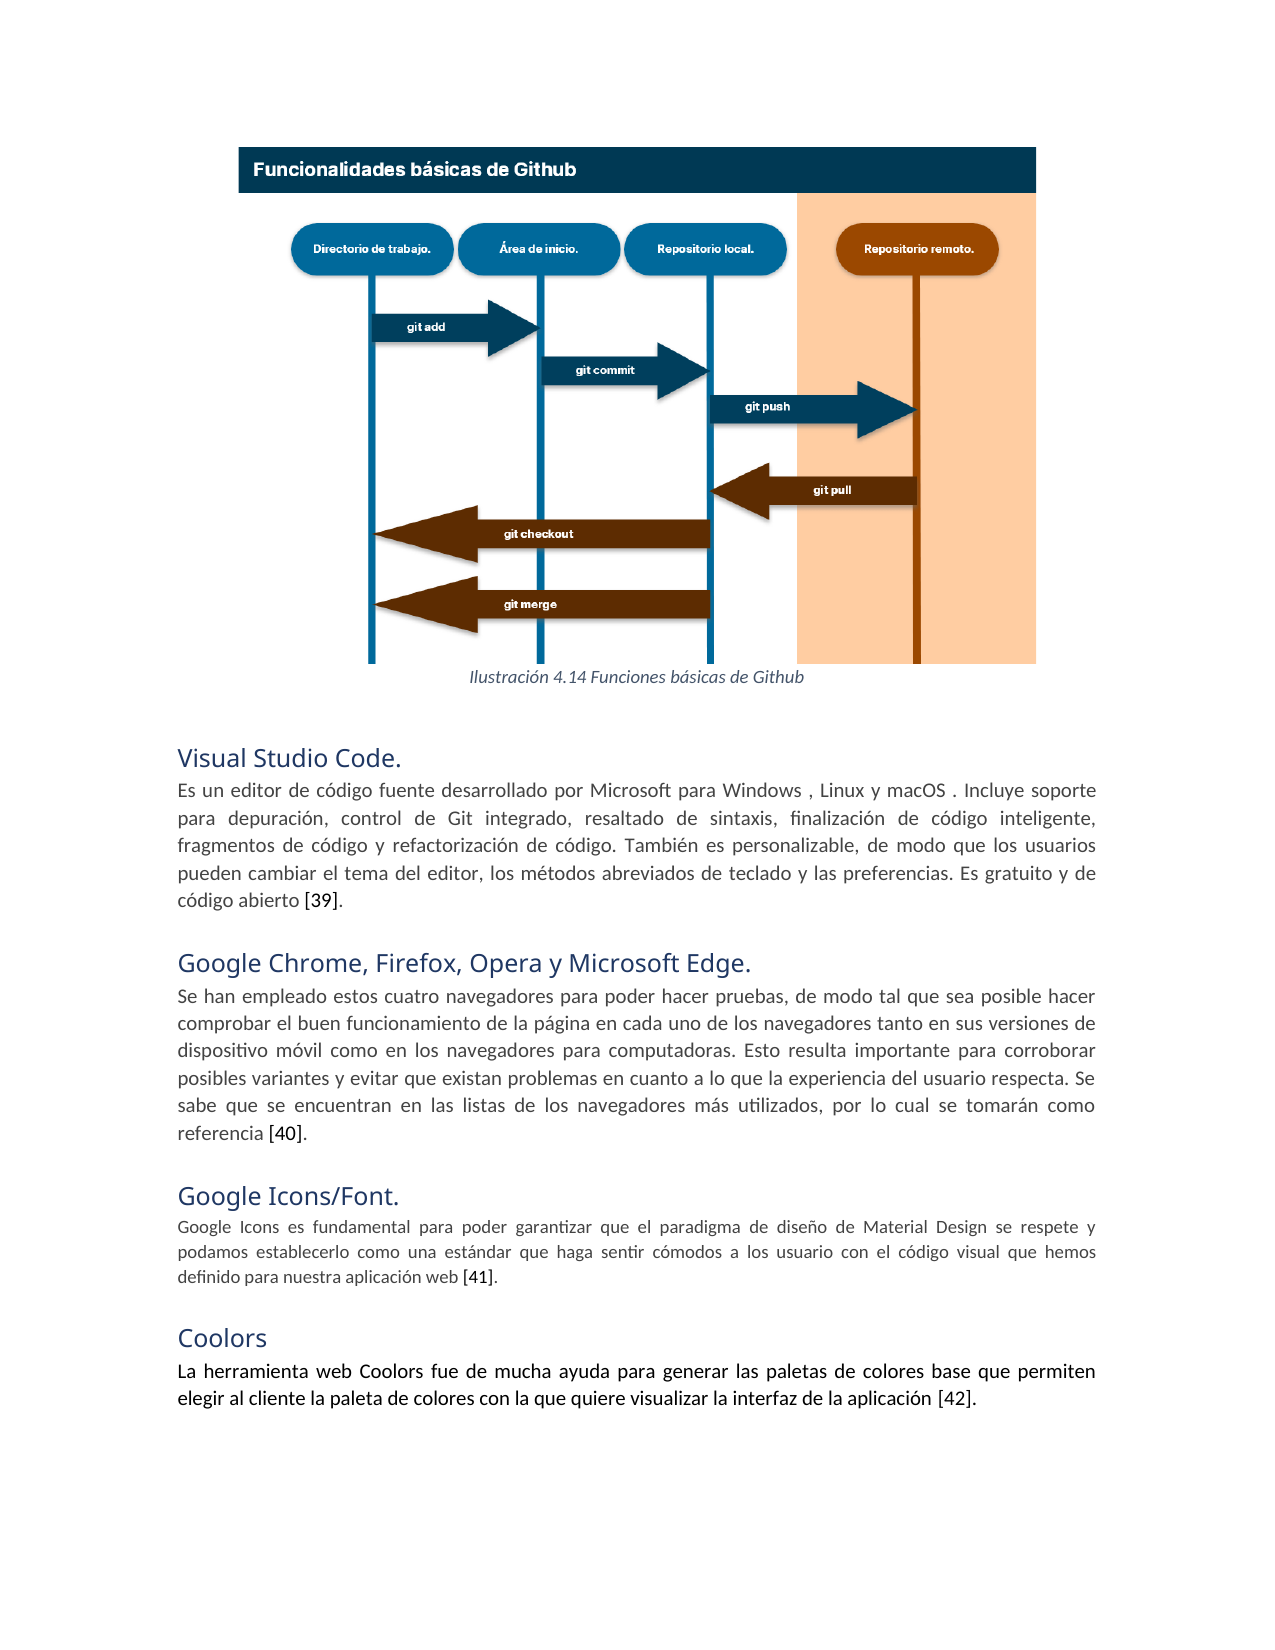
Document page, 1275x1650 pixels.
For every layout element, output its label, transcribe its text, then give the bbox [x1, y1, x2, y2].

picture [290, 169, 298, 175]
picture [374, 163, 393, 175]
picture [255, 163, 263, 175]
picture [446, 166, 458, 175]
picture [238, 194, 1037, 664]
picture [424, 166, 431, 175]
picture [435, 166, 443, 175]
picture [515, 166, 520, 175]
picture [319, 247, 327, 252]
text Google Icons es fundamental para poder garantizar que el paradigma de diseño de Material Design se respete y podamos establecerlo como una estándar que haga sentir cómodos a los usuario con el código visual que hemos definido para nuestra aplicación web . [177, 1216, 1098, 1288]
picture [473, 166, 480, 175]
picture [412, 163, 421, 175]
picture [363, 166, 370, 175]
picture [500, 166, 508, 175]
picture [306, 166, 315, 175]
picture [372, 331, 710, 664]
picture [350, 163, 359, 175]
subtitle Google Chrome, Firefox, Opera y Microsoft Edge. [177, 946, 1098, 980]
picture [341, 163, 347, 175]
text Es un editor de código fuente desarrollado por Microsoft para Windows , Linux y macOS . Incluye soporte para depuración, control de Git integrado, resaltado de sintaxis, finalización de código inteligente, fragmentos de código y refactorización de código. También es personalizable, de modo que los usuarios pueden cambiar el tema del editor, los métodos abreviados de teclado y las preferencias. Es gratuito y de código abierto . [177, 777, 1098, 912]
picture [566, 163, 575, 175]
picture [397, 166, 404, 175]
subtitle Google Icons/Font. [177, 1179, 1098, 1213]
picture [462, 166, 469, 175]
picture [488, 163, 497, 175]
subtitle Visual Studio Code. [177, 741, 1098, 775]
text La herramienta web Coolors fue de mucha ayuda para generar las paletas de colores base que permiten elegir al cliente la paleta de colores con la que quiere visualizar la interfaz de la aplicación . [177, 1358, 1098, 1411]
picture [530, 163, 539, 175]
subtitle Coolors [177, 1321, 1098, 1355]
picture [543, 163, 562, 175]
picture [330, 166, 337, 175]
text Se han empleado estos cuatro navegadores para poder hacer pruebas, de modo tal que sea posible hacer comprobar el buen funcionamiento de la página en cada uno de los navegadores tanto en sus versiones de dispositivo móvil como en los navegadores para computadoras. Esto resulta importante para corroborar posibles variantes y evitar que existan problemas en cuanto a lo que la experiencia del usuario respecta. Se sabe que se encuentran en las listas de los navegadores más utilizados, por lo cual se tomarán como referencia . [177, 983, 1098, 1145]
